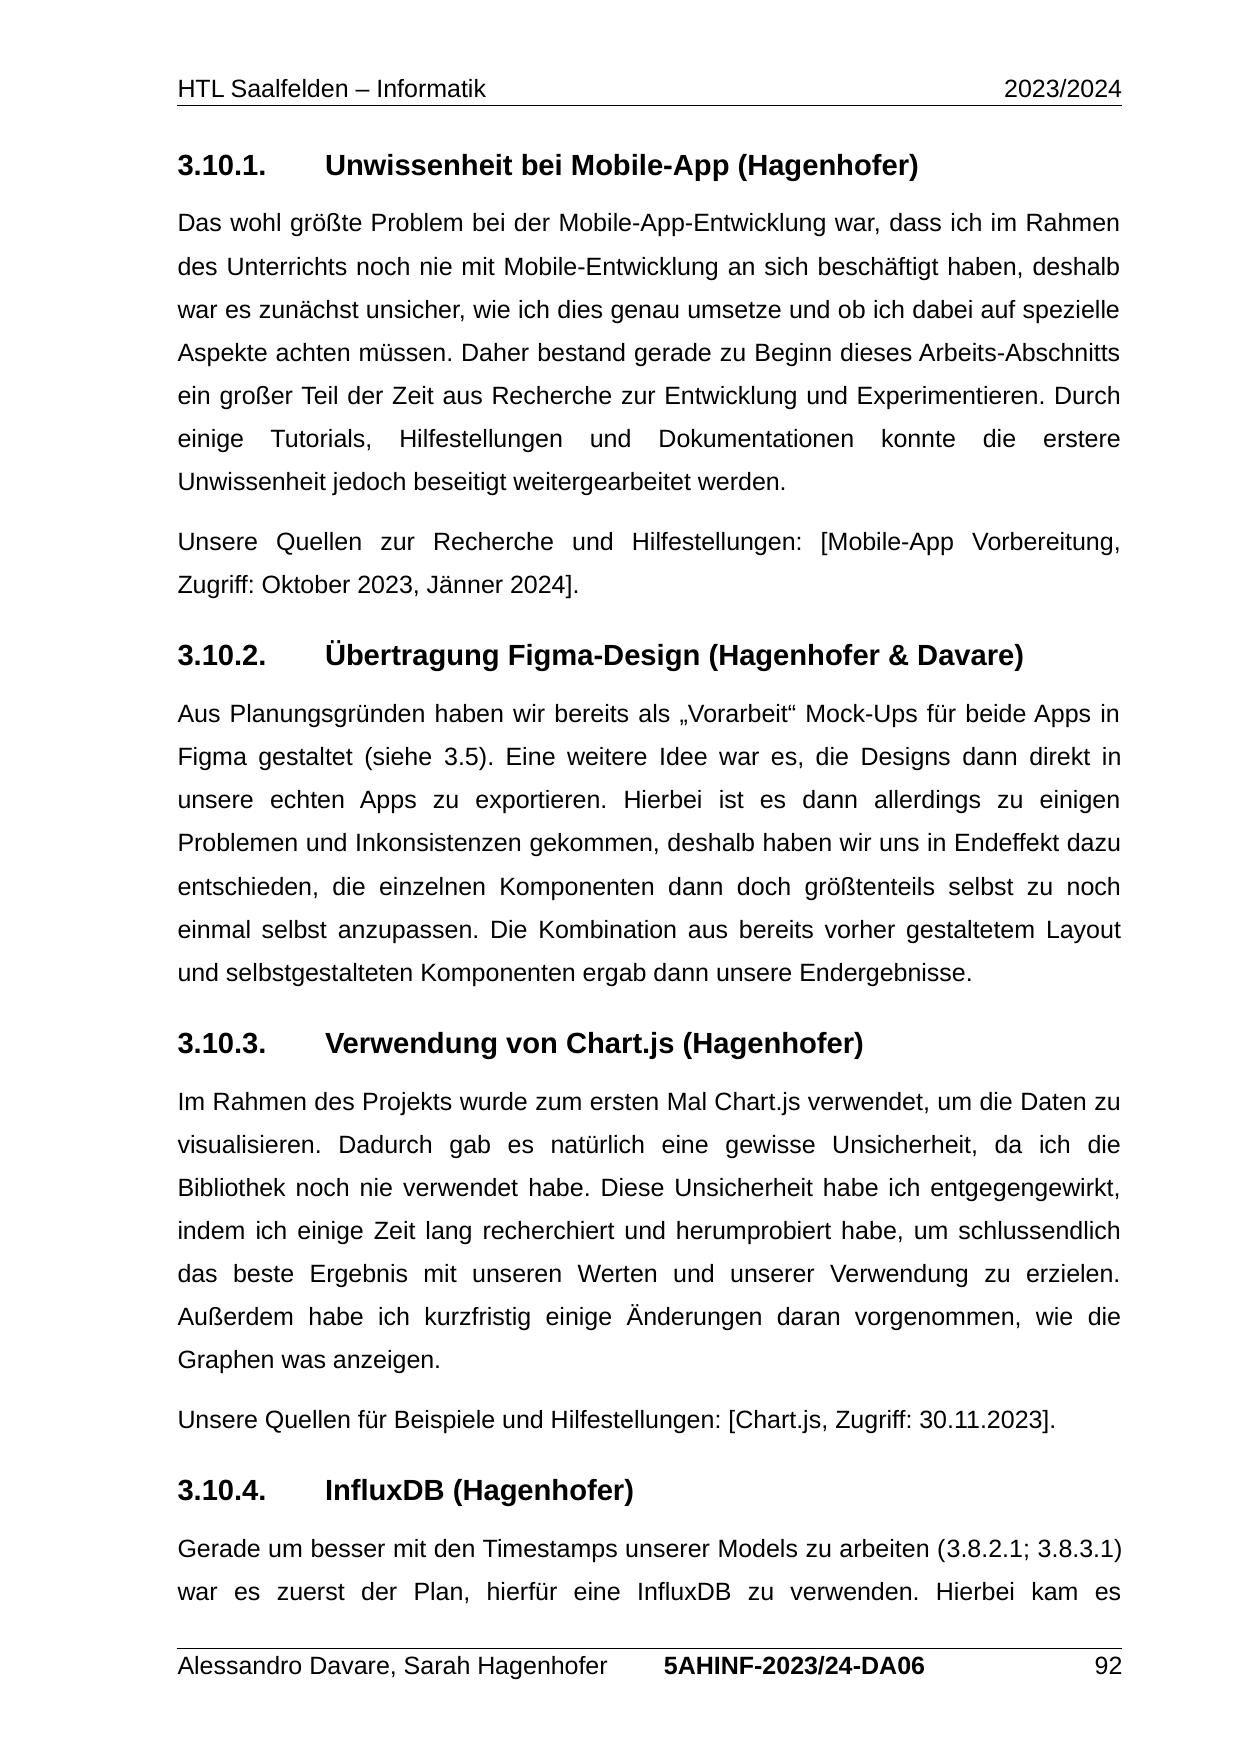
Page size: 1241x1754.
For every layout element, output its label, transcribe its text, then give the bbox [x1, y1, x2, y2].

text Aus Planungsgründen haben wir bereits als „Vorarbeit“ Mock-Ups für beide Apps in Figma gestaltet (siehe 3.5). Eine weitere Idee war es, die Designs dann direkt in unsere echten Apps zu exportieren. Hierbei ist es dann allerdings zu einigen Problemen und Inkonsistenzen gekommen, deshalb haben wir uns in Endeffekt dazu entschieden, die einzelnen Komponenten dann doch größtenteils selbst zu noch einmal selbst anzupassen. Die Kombination aus bereits vorher gestaltetem Layout und selbstgestalteten Komponenten ergab dann unsere Endergebnisse. [177, 699, 1122, 986]
subtitle Unwissenheit bei Mobile-App (Hagenhofer) [177, 148, 1122, 181]
text Unsere Quellen für Beispiele und Hilfestellungen: [Chart.js, Zugriff: 30.11.2023]. [177, 1405, 1122, 1434]
text Im Rahmen des Projekts wurde zum ersten Mal Chart.js verwendet, um die Daten zu visualisieren. Dadurch gab es natürlich eine gewisse Unsicherheit, da ich die Bibliothek noch nie verwendet habe. Diese Unsicherheit habe ich entgegengewirkt, indem ich einige Zeit lang recherchiert und herumprobiert habe, um schlussendlich das beste Ergebnis mit unseren Werten und unserer Verwendung zu erzielen. Außerdem habe ich kurzfristig einige Änderungen daran vorgenommen, wie die Graphen was anzeigen. [177, 1087, 1122, 1374]
text Unsere Quellen zur Recherche und Hilfestellungen: [Mobile-App Vorbereitung, Zugriff: Oktober 2023, Jänner 2024]. [177, 527, 1122, 599]
subtitle Verwendung von Chart.js (Hagenhofer) [177, 1026, 1122, 1059]
text Das wohl größte Problem bei der Mobile-App-Entwicklung war, dass ich im Rahmen des Unterrichts noch nie mit Mobile-Entwicklung an sich beschäftigt haben, deshalb war es zunächst unsicher, wie ich dies genau umsetze und ob ich dabei auf spezielle Aspekte achten müssen. Daher bestand gerade zu Beginn dieses Arbeits-Abschnitts ein großer Teil der Zeit aus Recherche zur Entwicklung und Experimentieren. Durch einige Tutorials, Hilfestellungen und Dokumentationen konnte die erstere Unwissenheit jedoch beseitigt weitergearbeitet werden. [177, 208, 1122, 496]
subtitle Übertragung Figma-Design (Hagenhofer & Davare) [177, 638, 1122, 672]
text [177, 1534, 1122, 1606]
subtitle InfluxDB (Hagenhofer) [177, 1473, 1122, 1507]
